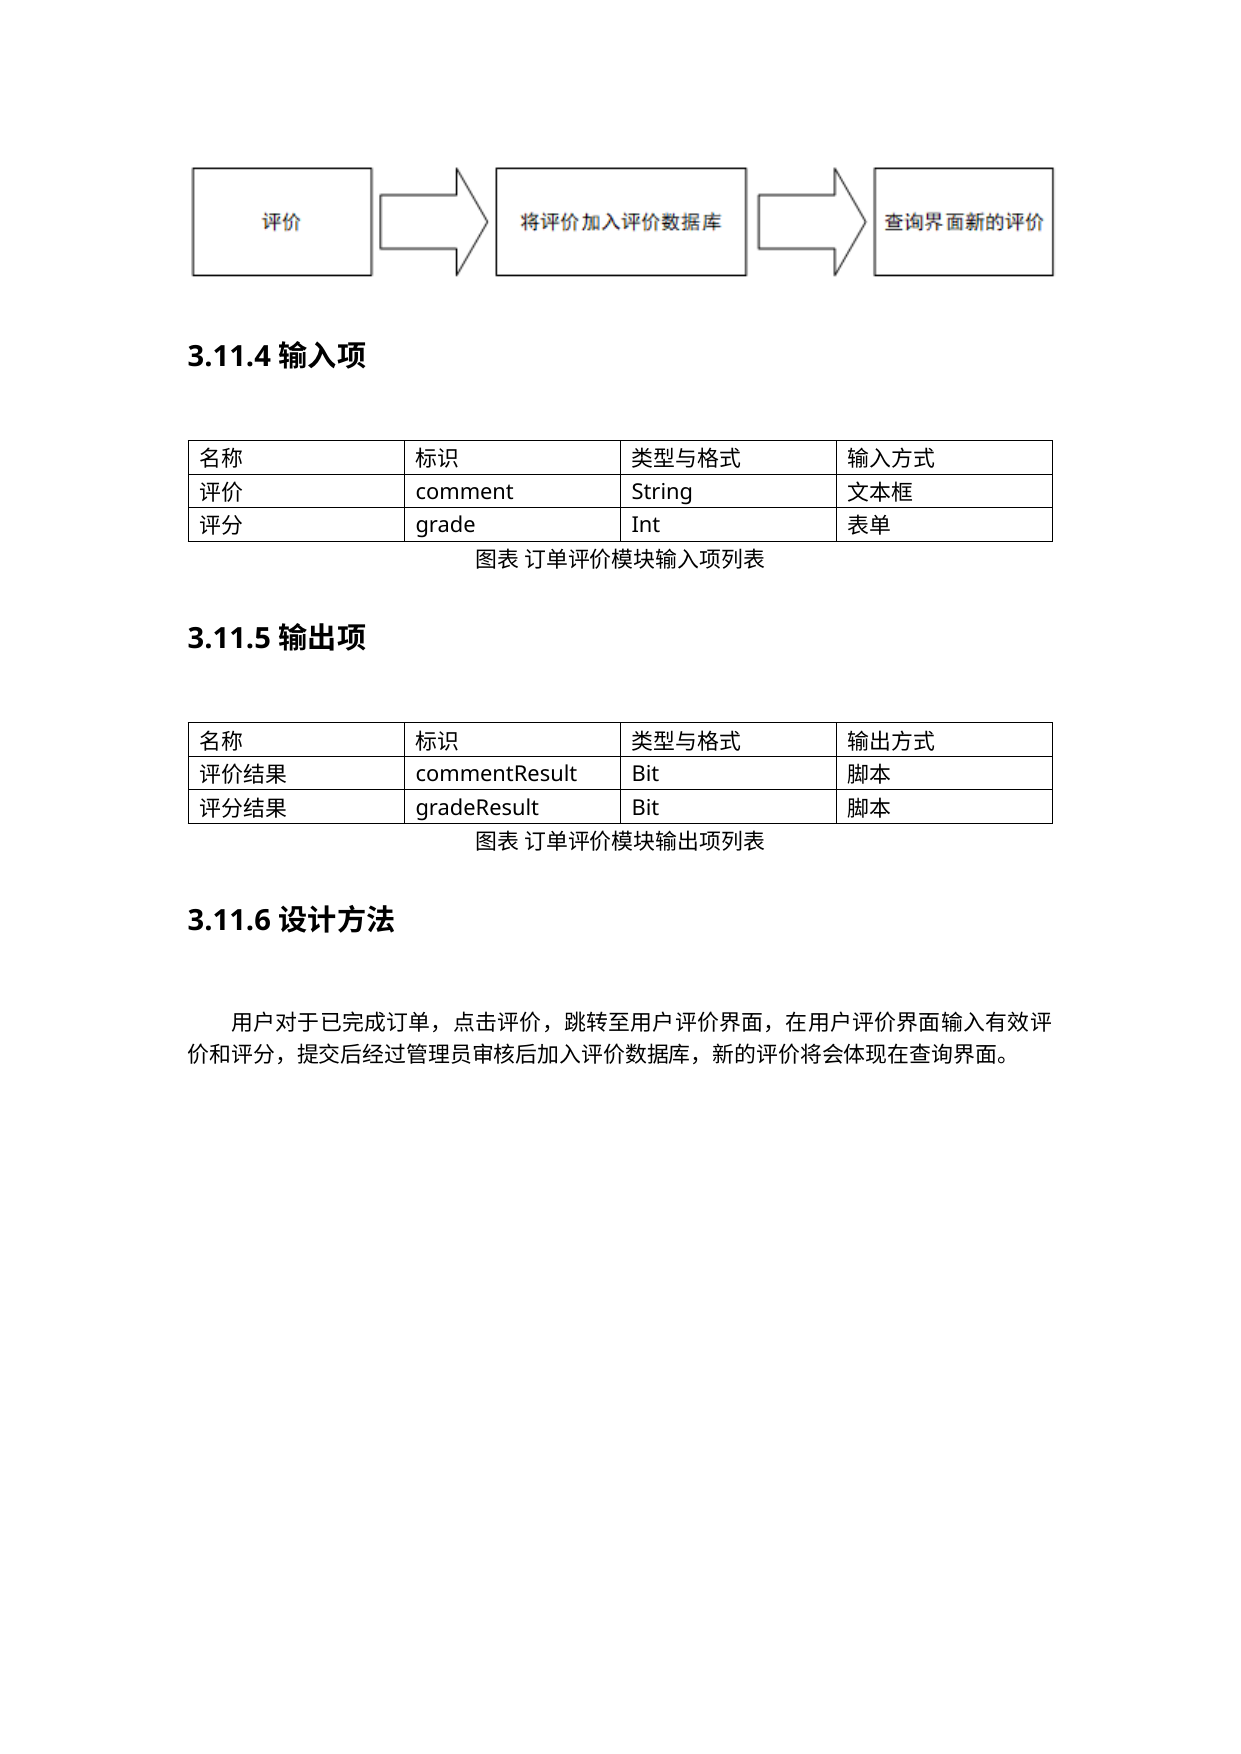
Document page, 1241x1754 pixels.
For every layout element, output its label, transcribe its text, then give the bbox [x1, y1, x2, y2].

subtitle 3.11.6 设计方法 [187, 886, 1053, 951]
table_header 输出方式 [837, 723, 1052, 756]
table_header 标识 [405, 723, 620, 756]
subtitle 3.11.5 输出项 [187, 603, 1053, 668]
table_cell commentResult [405, 757, 620, 789]
text 图表 订单评价模块输入项列表 [187, 542, 1053, 574]
table_cell 脚本 [837, 757, 1052, 789]
table_cell comment [405, 475, 620, 507]
table_header 名称 [189, 723, 404, 756]
table_cell String [621, 475, 836, 507]
picture [187, 162, 1060, 278]
text 用户对于已完成订单，点击评价，跳转至用户评价界面，在用户评价界面输入有效评价和评分，提交后经过管理员审核后加入评价数据库，新的评价将会体现在查询界面。 [187, 1004, 1053, 1069]
table_header 类型与格式 [621, 723, 836, 756]
table_cell gradeResult [405, 790, 620, 823]
table_cell Bit [621, 757, 836, 789]
table_header 名称 [189, 441, 404, 473]
table_cell 评价结果 [189, 757, 404, 789]
table_cell 表单 [837, 508, 1052, 541]
table_cell 文本框 [837, 475, 1052, 507]
table_cell grade [405, 508, 620, 541]
subtitle 3.11.4 输入项 [187, 321, 1053, 386]
table_cell 评分结果 [189, 790, 404, 823]
table_cell 评价 [189, 475, 404, 507]
table_cell 评分 [189, 508, 404, 541]
table_header 类型与格式 [621, 441, 836, 473]
table_cell Bit [621, 790, 836, 823]
table_cell 脚本 [837, 790, 1052, 823]
table_header 输入方式 [837, 441, 1052, 473]
table_cell Int [621, 508, 836, 541]
table_header 标识 [405, 441, 620, 473]
text 图表 订单评价模块输出项列表 [187, 824, 1053, 856]
